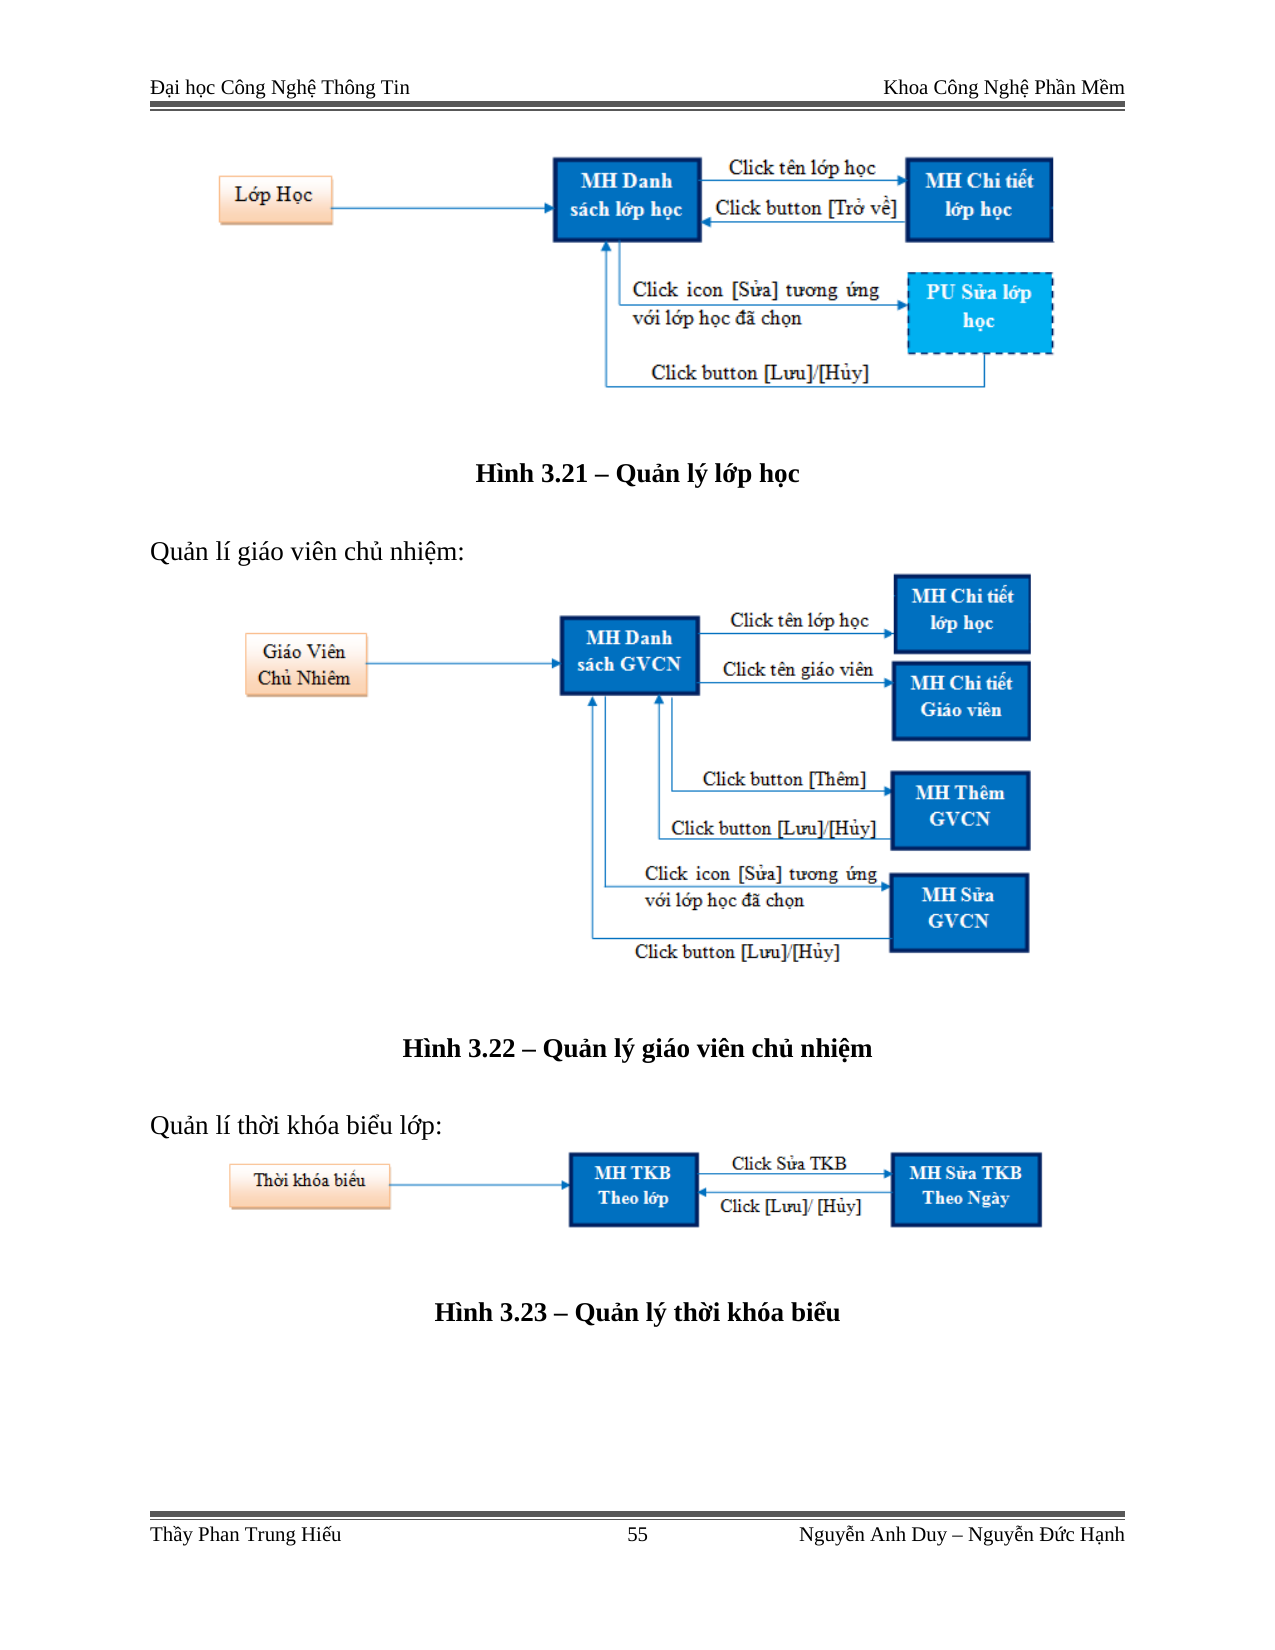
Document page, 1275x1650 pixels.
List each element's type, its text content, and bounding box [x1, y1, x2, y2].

subtitle Hình 3.21 – Quản lý lớp học [150, 457, 1125, 488]
picture [227, 1145, 1048, 1231]
subtitle Hình 3.22 – Quản lý giáo viên chủ nhiệm [150, 1032, 1125, 1063]
text Quản lí thời khóa biểu lớp: [150, 1109, 1125, 1141]
text Quản lí giáo viên chủ nhiệm: [150, 535, 1125, 566]
picture [239, 570, 1036, 967]
subtitle Hình 3.23 – Quản lý thời khóa biểu [150, 1296, 1125, 1327]
picture [215, 150, 1060, 393]
